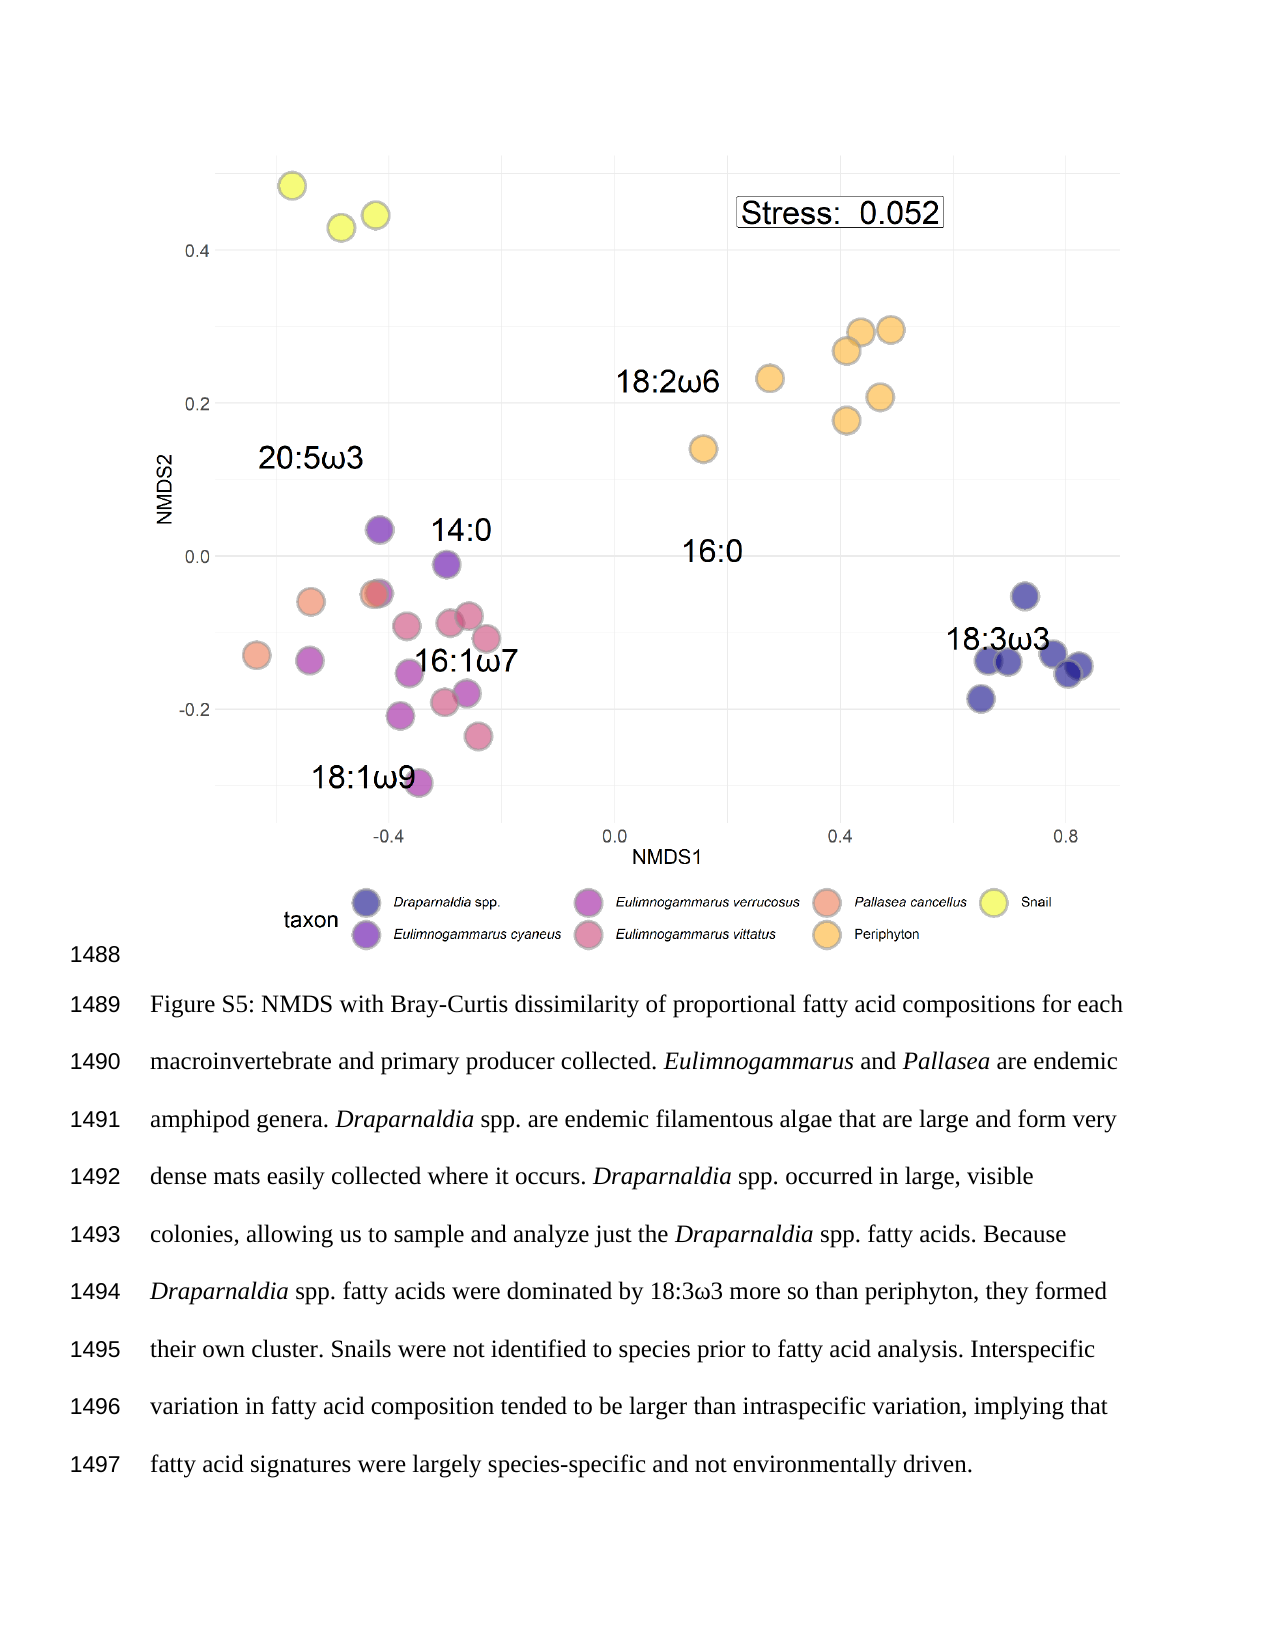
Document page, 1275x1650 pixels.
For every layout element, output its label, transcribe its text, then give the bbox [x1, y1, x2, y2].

picture [150, 150, 1125, 963]
text Figure S5: NMDS with Bray-Curtis dissimilarity of proportional fatty acid compositions for each macroinvertebrate and primary producer collected. Eulimnogammarus and Pallasea are endemic amphipod genera. Draparnaldia spp. are endemic filamentous algae that are large and form very dense mats easily collected where it occurs. Draparnaldia spp. occurred in large, visible colonies, allowing us to sample and analyze just the Draparnaldia spp. fatty acids. Because Draparnaldia spp. fatty acids were dominated by 18:3ω3 more so than periphyton, they formed their own cluster. Snails were not identified to species prior to fatty acid analysis. Interspecific variation in fatty acid composition tended to be larger than intraspecific variation, implying that fatty acid signatures were largely species-specific and not environmentally driven. [150, 989, 1125, 1478]
